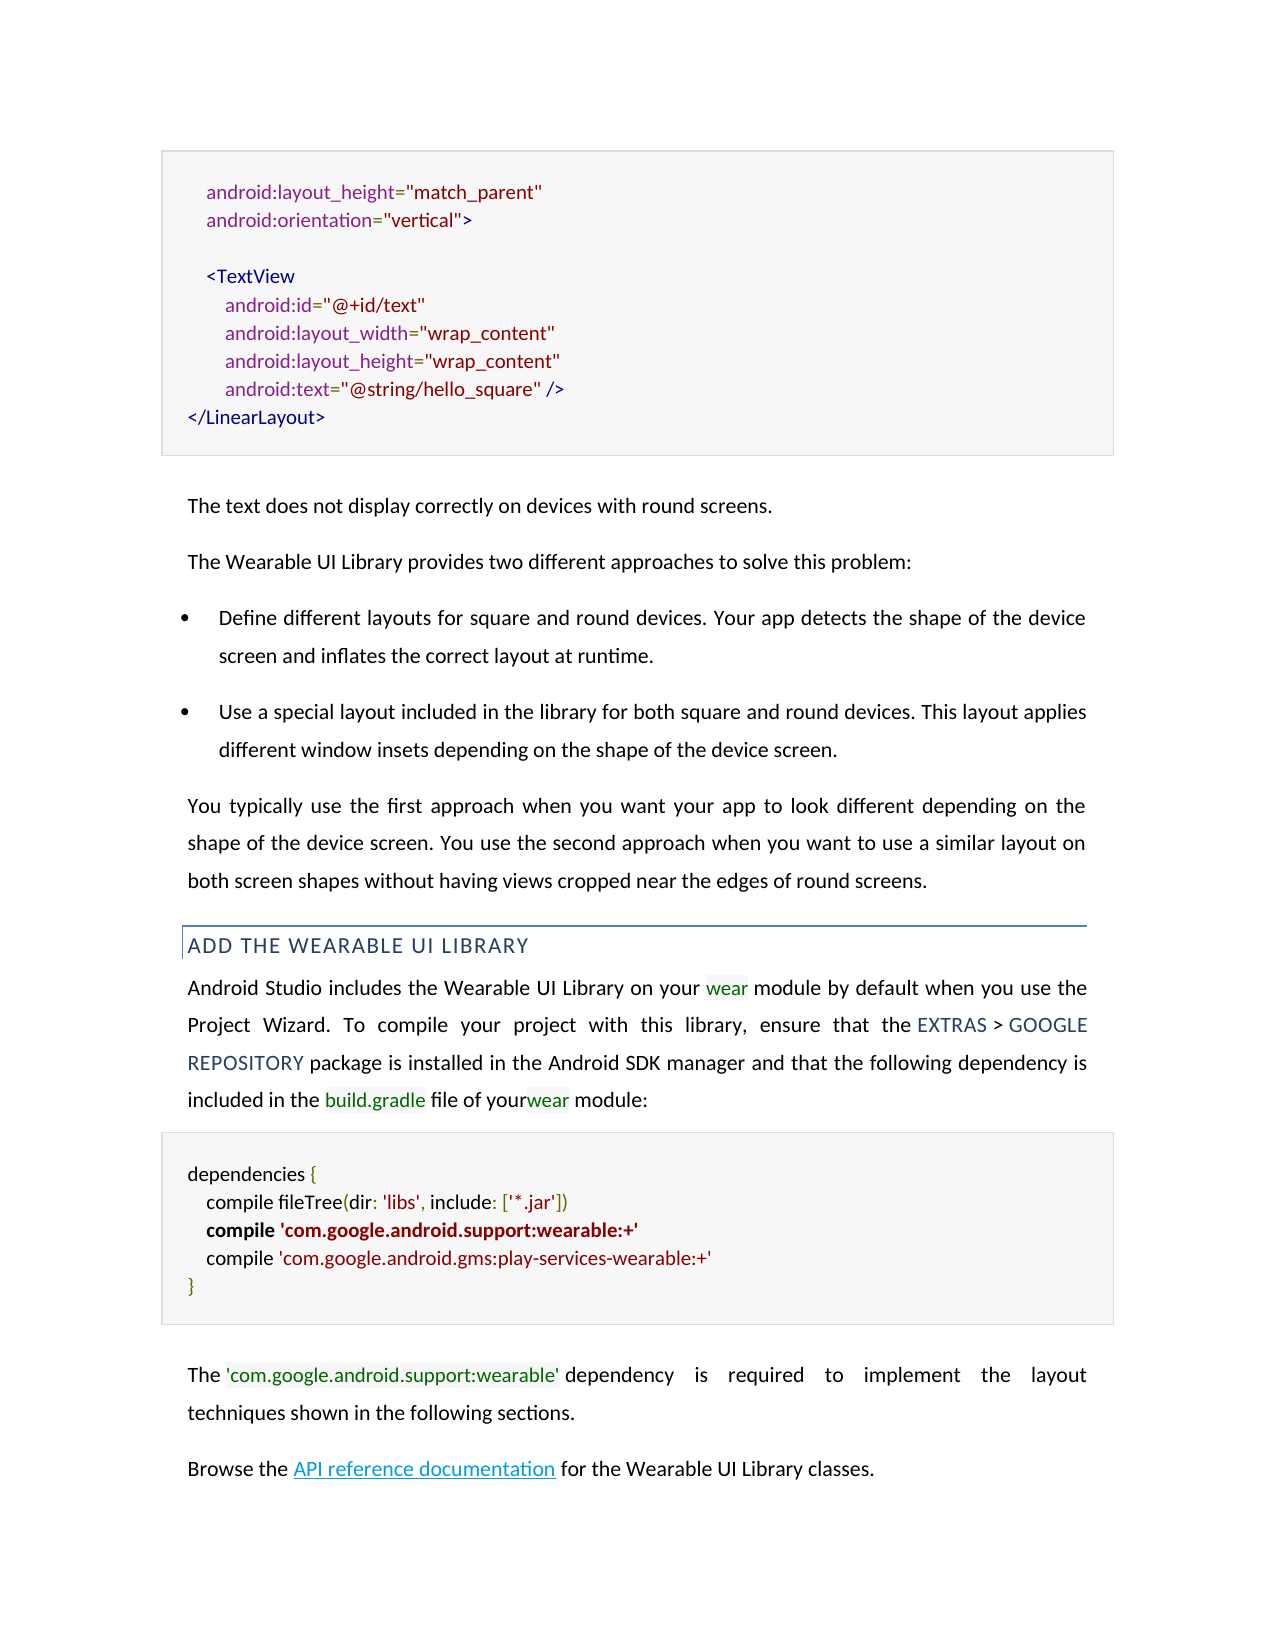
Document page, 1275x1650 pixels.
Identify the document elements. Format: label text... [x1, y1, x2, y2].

subtitle Add the Wearable UI Library [183, 927, 1087, 959]
text The text does not display correctly on devices with round screens. [187, 481, 1087, 519]
list Define different layouts for square and round devices. Your app detects the shape of the device screen and inflates the correct layout at runtime. [181, 594, 1087, 669]
text The Wearable UI Library provides two different approaches to solve this problem: [187, 537, 1087, 575]
text dependencies { compile fileTree(dir: 'libs', include: ['*.jar']) compile 'com.google.android.support:wearable:+' compile 'com.google.android.gms:play-services-wearable:+' } [163, 1133, 1113, 1324]
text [163, 152, 1113, 455]
text The 'com.google.android.support:wearable' dependency is required to implement the layout techniques shown in the following sections. [187, 1350, 1087, 1425]
text You typically use the first approach when you want your app to look different depending on the shape of the device screen. You use the second approach when you want to use a similar layout on both screen shapes without having views cropped near the edges of round screens. [187, 781, 1087, 894]
text Browse the API reference documentation for the Wearable UI Library classes. [187, 1444, 1087, 1482]
text Android Studio includes the Wearable UI Library on your wear module by default when you use the Project Wizard. To compile your project with this library, ensure that the Extras > Google Repository package is installed in the Android SDK manager and that the following dependency is included in the build.gradle file of yourwear module: [187, 963, 1087, 1113]
list Use a special layout included in the library for both square and round devices. This layout applies different window insets depending on the shape of the device screen. [181, 687, 1087, 762]
